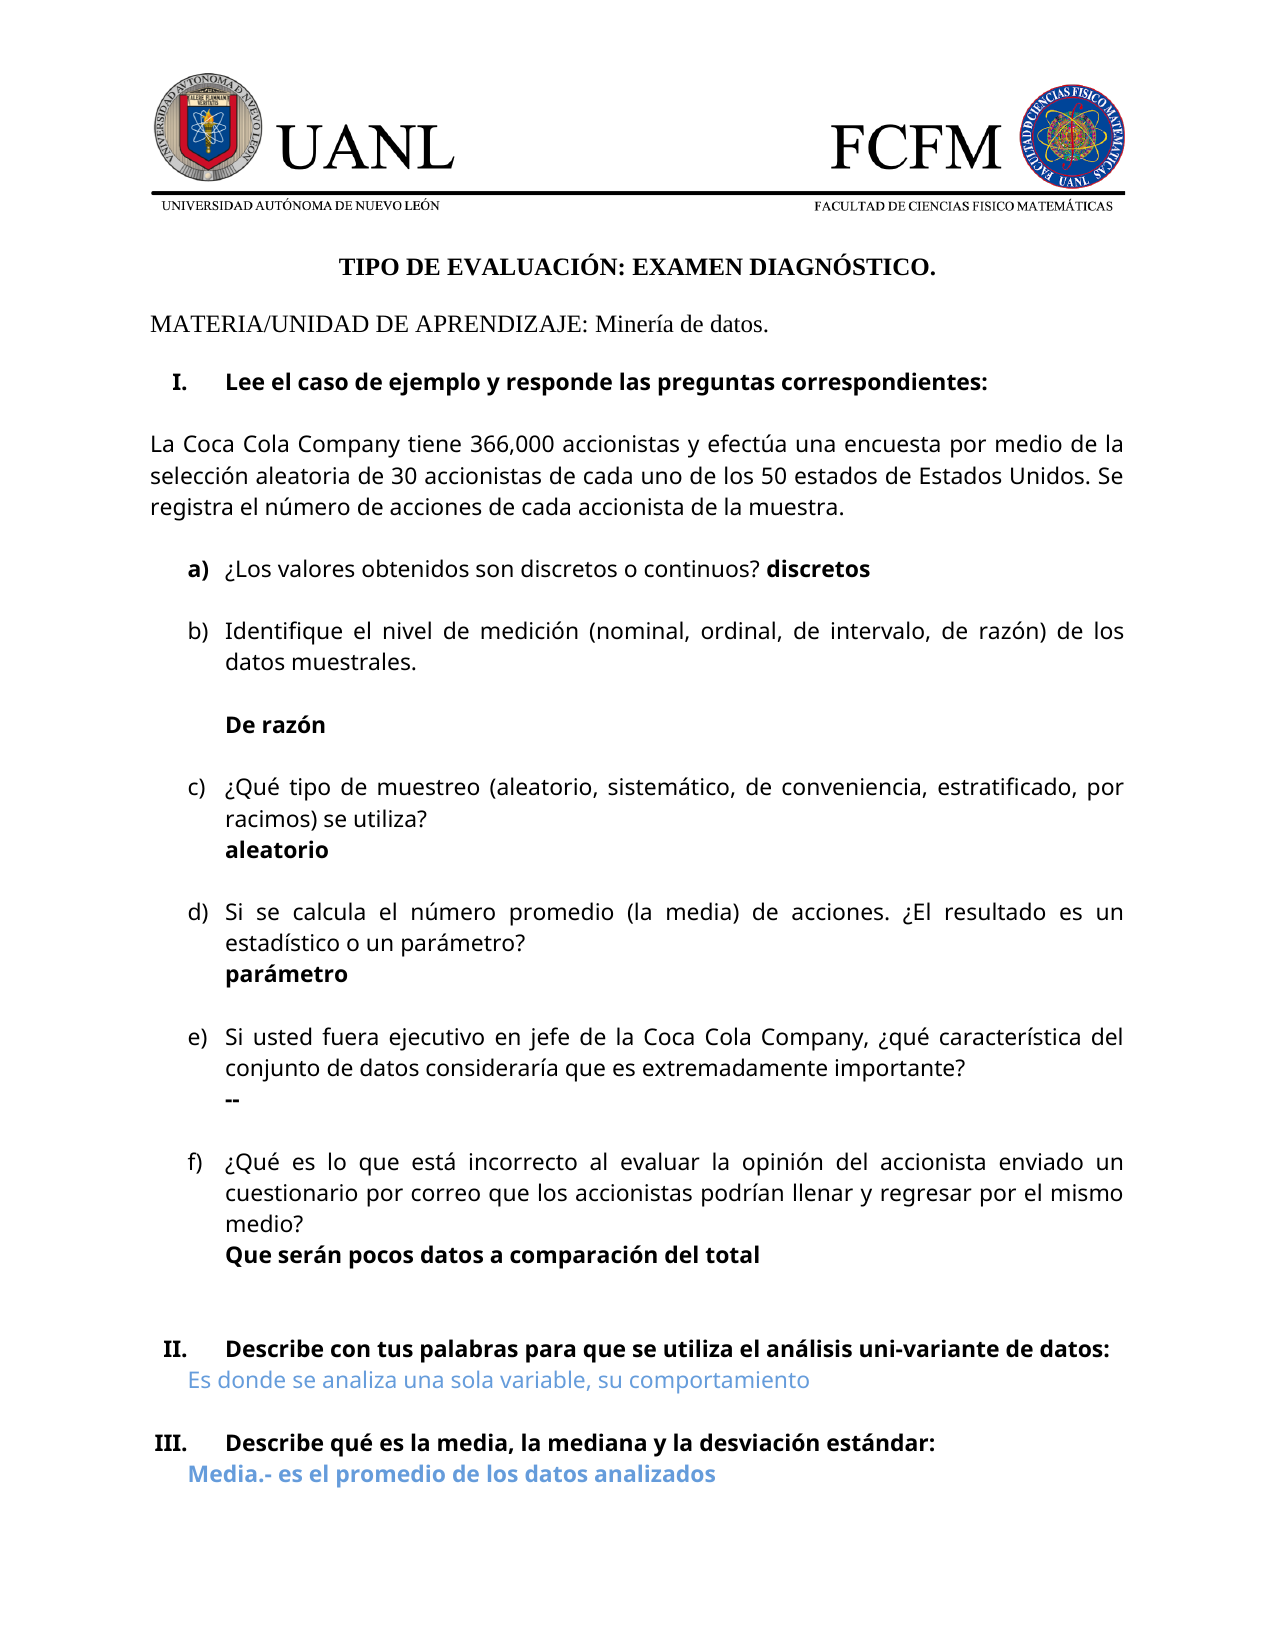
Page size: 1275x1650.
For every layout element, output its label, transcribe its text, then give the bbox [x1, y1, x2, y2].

list Si se calcula el número promedio (la media) de acciones. ¿El resultado es un estadístico o un parámetro? [187, 896, 1125, 958]
list Que serán pocos datos a comparación del total [225, 1239, 1125, 1271]
list ¿Los valores obtenidos son discretos o continuos? discretos [187, 553, 1125, 584]
list Describe con tus palabras para que se utiliza el análisis uni-variante de datos: [187, 1333, 1125, 1364]
text Media.- es el promedio de los datos analizados [187, 1458, 1125, 1489]
list Describe qué es la media, la mediana y la desviación estándar: [187, 1427, 1125, 1458]
list ¿Qué es lo que está incorrecto al evaluar la opinión del accionista enviado un cuestionario por correo que los accionistas podrían llenar y regresar por el mismo medio? [187, 1146, 1125, 1239]
list De razón [225, 709, 1125, 740]
text MATERIA/UNIDAD DE APRENDIZAJE: Minería de datos. [150, 309, 1125, 338]
list -- [225, 1083, 1125, 1114]
list Si usted fuera ejecutivo en jefe de la Coca Cola Company, ¿qué característica del conjunto de datos consideraría que es extremadamente importante? [187, 1021, 1125, 1083]
text Es donde se analiza una sola variable, su comportamiento [187, 1364, 1125, 1396]
list aleatorio [225, 834, 1125, 865]
picture [150, 73, 1125, 221]
list ¿Qué tipo de muestreo (aleatorio, sistemático, de conveniencia, estratificado, por racimos) se utiliza? [187, 771, 1125, 834]
list Identifique el nivel de medición (nominal, ordinal, de intervalo, de razón) de los datos muestrales. [187, 615, 1125, 678]
text La Coca Cola Company tiene 366,000 accionistas y efectúa una encuesta por medio de la selección aleatoria de 30 accionistas de cada uno de los 50 estados de Estados Unidos. Se registra el número de acciones de cada accionista de la muestra. [150, 428, 1125, 522]
list parámetro [225, 958, 1125, 989]
text TIPO DE EVALUACIÓN: EXAMEN DIAGNÓSTICO. [150, 252, 1125, 280]
list Lee el caso de ejemplo y responde las preguntas correspondientes: [187, 366, 1125, 397]
